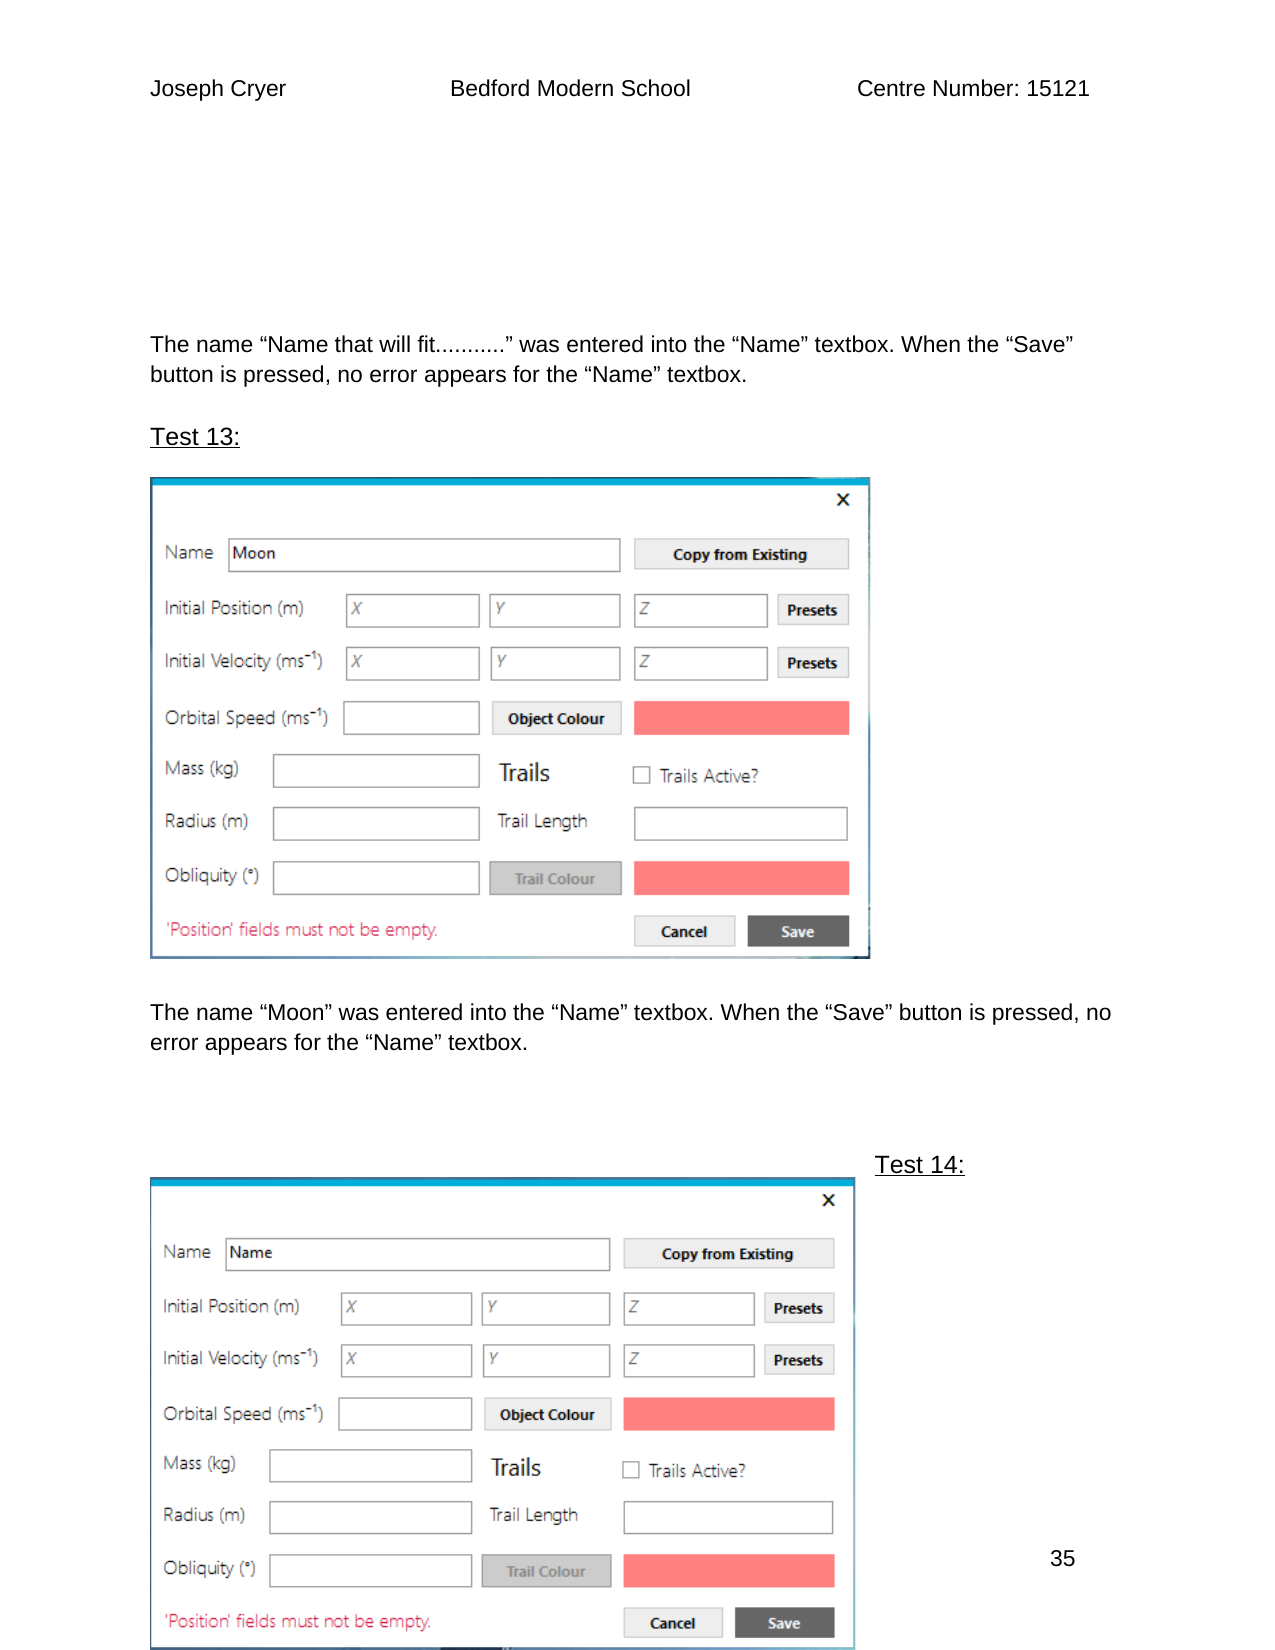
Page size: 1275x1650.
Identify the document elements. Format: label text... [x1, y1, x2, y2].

text Test 14: [150, 1150, 1125, 1178]
picture [150, 477, 871, 959]
text The name “Moon” was entered into the “Name” textbox. When the “Save” button is pressed, no error appears for the “Name” textbox. [150, 999, 1125, 1055]
text Test 13: [150, 422, 1125, 451]
text The name “Name that will fit...........” was entered into the “Name” textbox. When the “Save” button is pressed, no error appears for the “Name” textbox. [150, 331, 1125, 388]
picture [150, 1177, 856, 1650]
